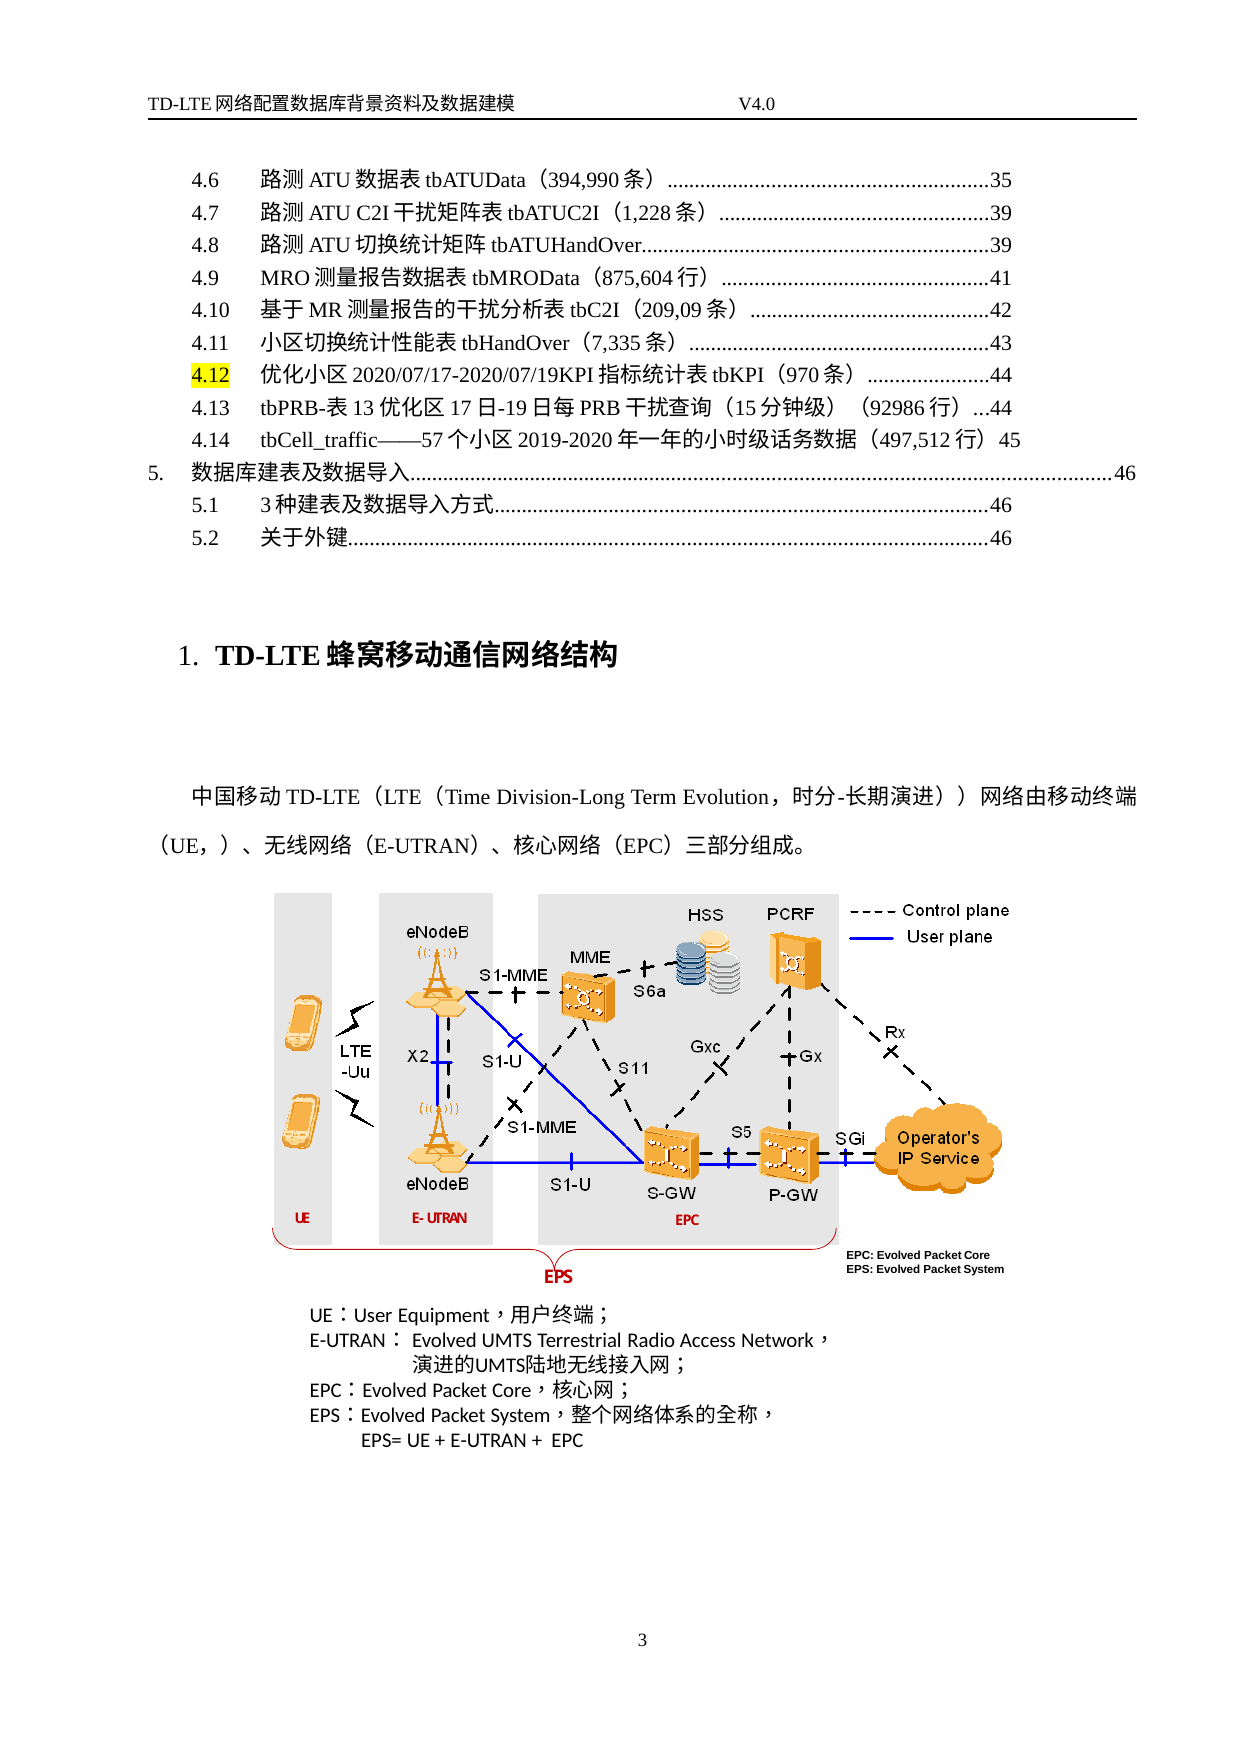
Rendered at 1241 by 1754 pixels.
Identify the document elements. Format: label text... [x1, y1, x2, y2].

text 4.6 路测ATU数据表tbATUData（394,990条） 35 [191, 162, 1137, 194]
text 4.7 路测ATU C2I干扰矩阵表tbATUC2I（1,228条） 39 [191, 194, 1137, 227]
text 4.12 优化小区2020/07/17-2020/07/19KPI指标统计表tbKPI（970条） 44 [191, 357, 1137, 389]
text 4.13 tbPRB-表13 优化区17日-19日每PRB干扰查询（15分钟级）（92986行） 44 [191, 389, 1137, 422]
text 5.1 3种建表及数据导入方式 46 [191, 487, 1137, 519]
text 4.9 MRO测量报告数据表tbMROData（875,604行） 41 [191, 259, 1137, 292]
text 4.8 路测ATU切换统计矩阵tbATUHandOver 39 [191, 227, 1137, 259]
text 5. 数据库建表及数据导入 46 [148, 454, 1137, 487]
text 4.10 基于MR测量报告的干扰分析表tbC2I（209,09条） 42 [191, 292, 1137, 324]
text 中国移动TD-LTE（LTE（Time Division-Long Term Evolution，时分-长期演进））网络由移动终端（UE，）、无线网络（E-UTRAN）、核心网络（EPC）三部分组成。 [148, 779, 1137, 860]
subtitle TD-LTE蜂窝移动通信网络结构 [177, 620, 1137, 685]
text 5.2 关于外键 46 [191, 519, 1137, 552]
text 4.11 小区切换统计性能表tbHandOver（7,335条） 43 [191, 324, 1137, 357]
text 4.14 tbCell_traffic——57个小区2019-2020年一年的小时级话务数据（497,512行） 45 [191, 422, 1137, 454]
